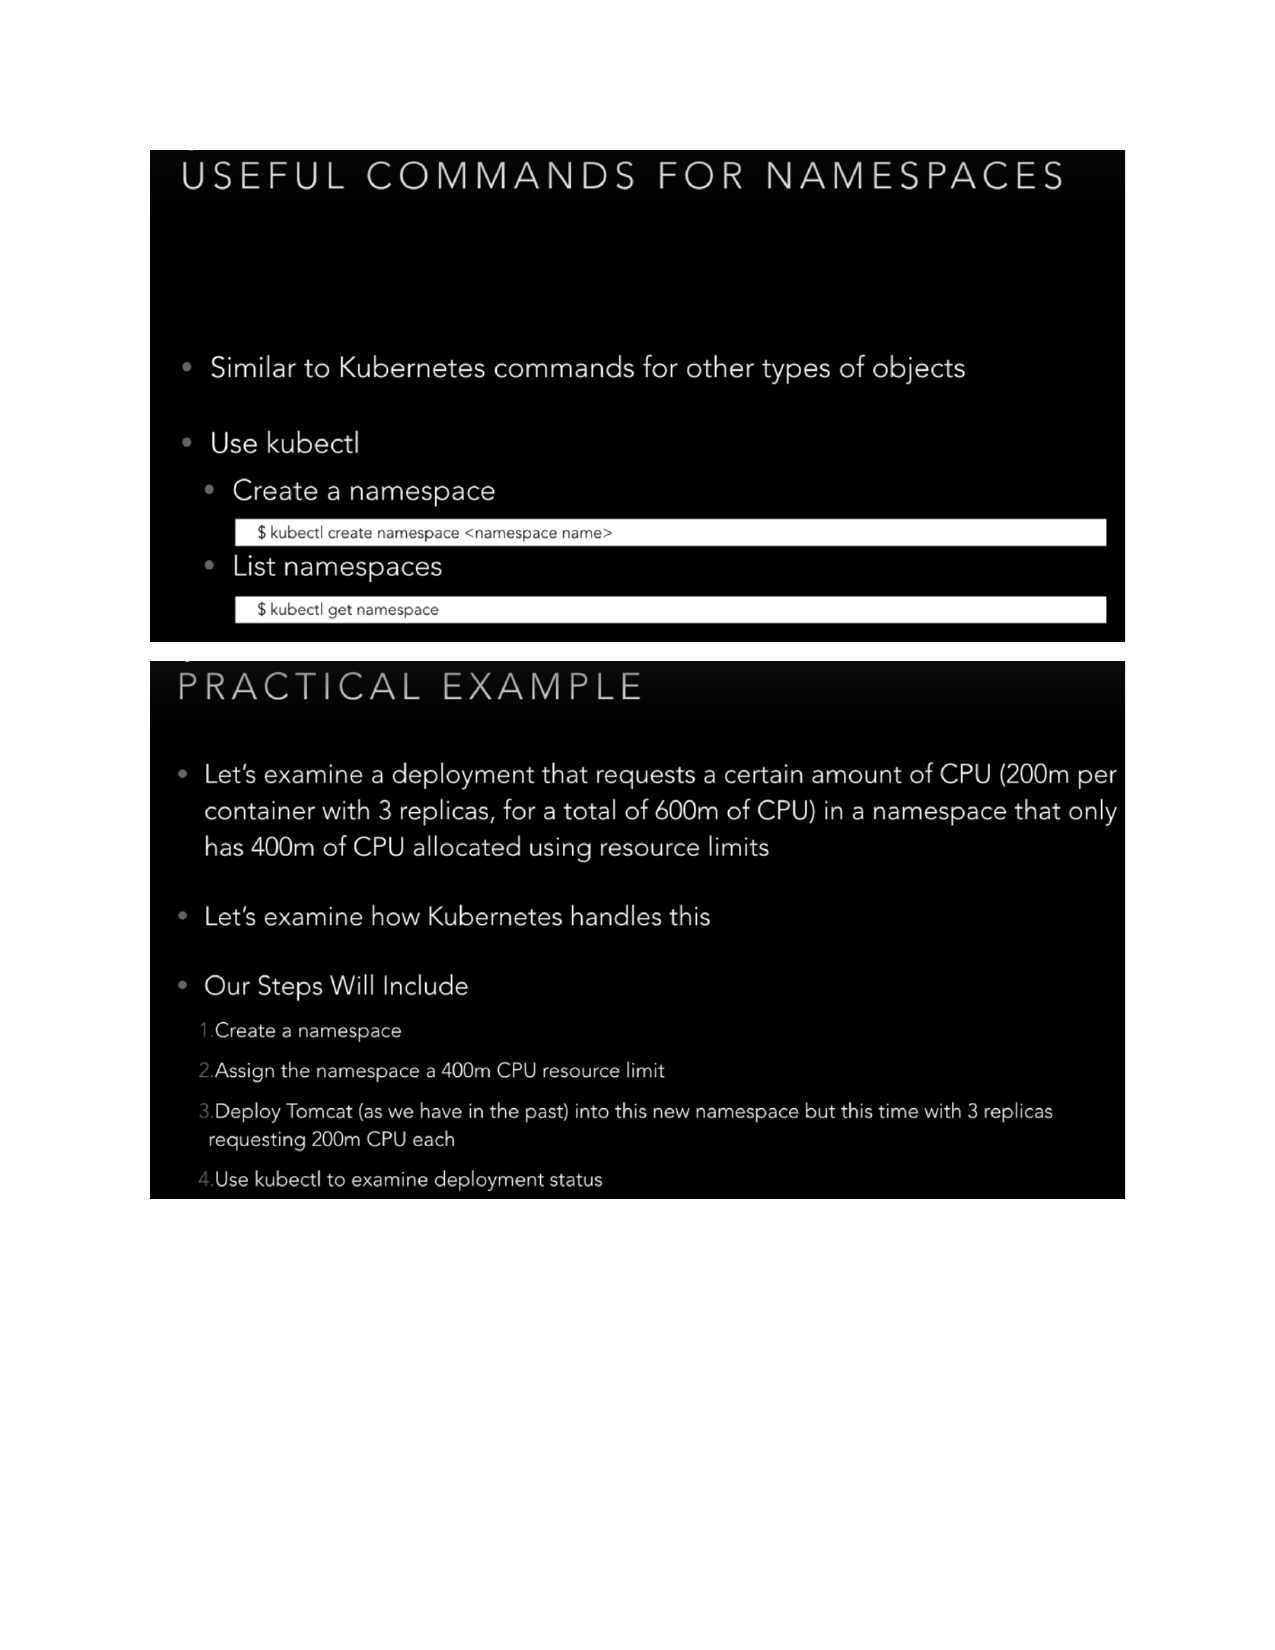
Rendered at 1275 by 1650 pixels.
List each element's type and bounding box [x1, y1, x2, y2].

picture [150, 661, 1125, 1199]
picture [150, 150, 1125, 642]
